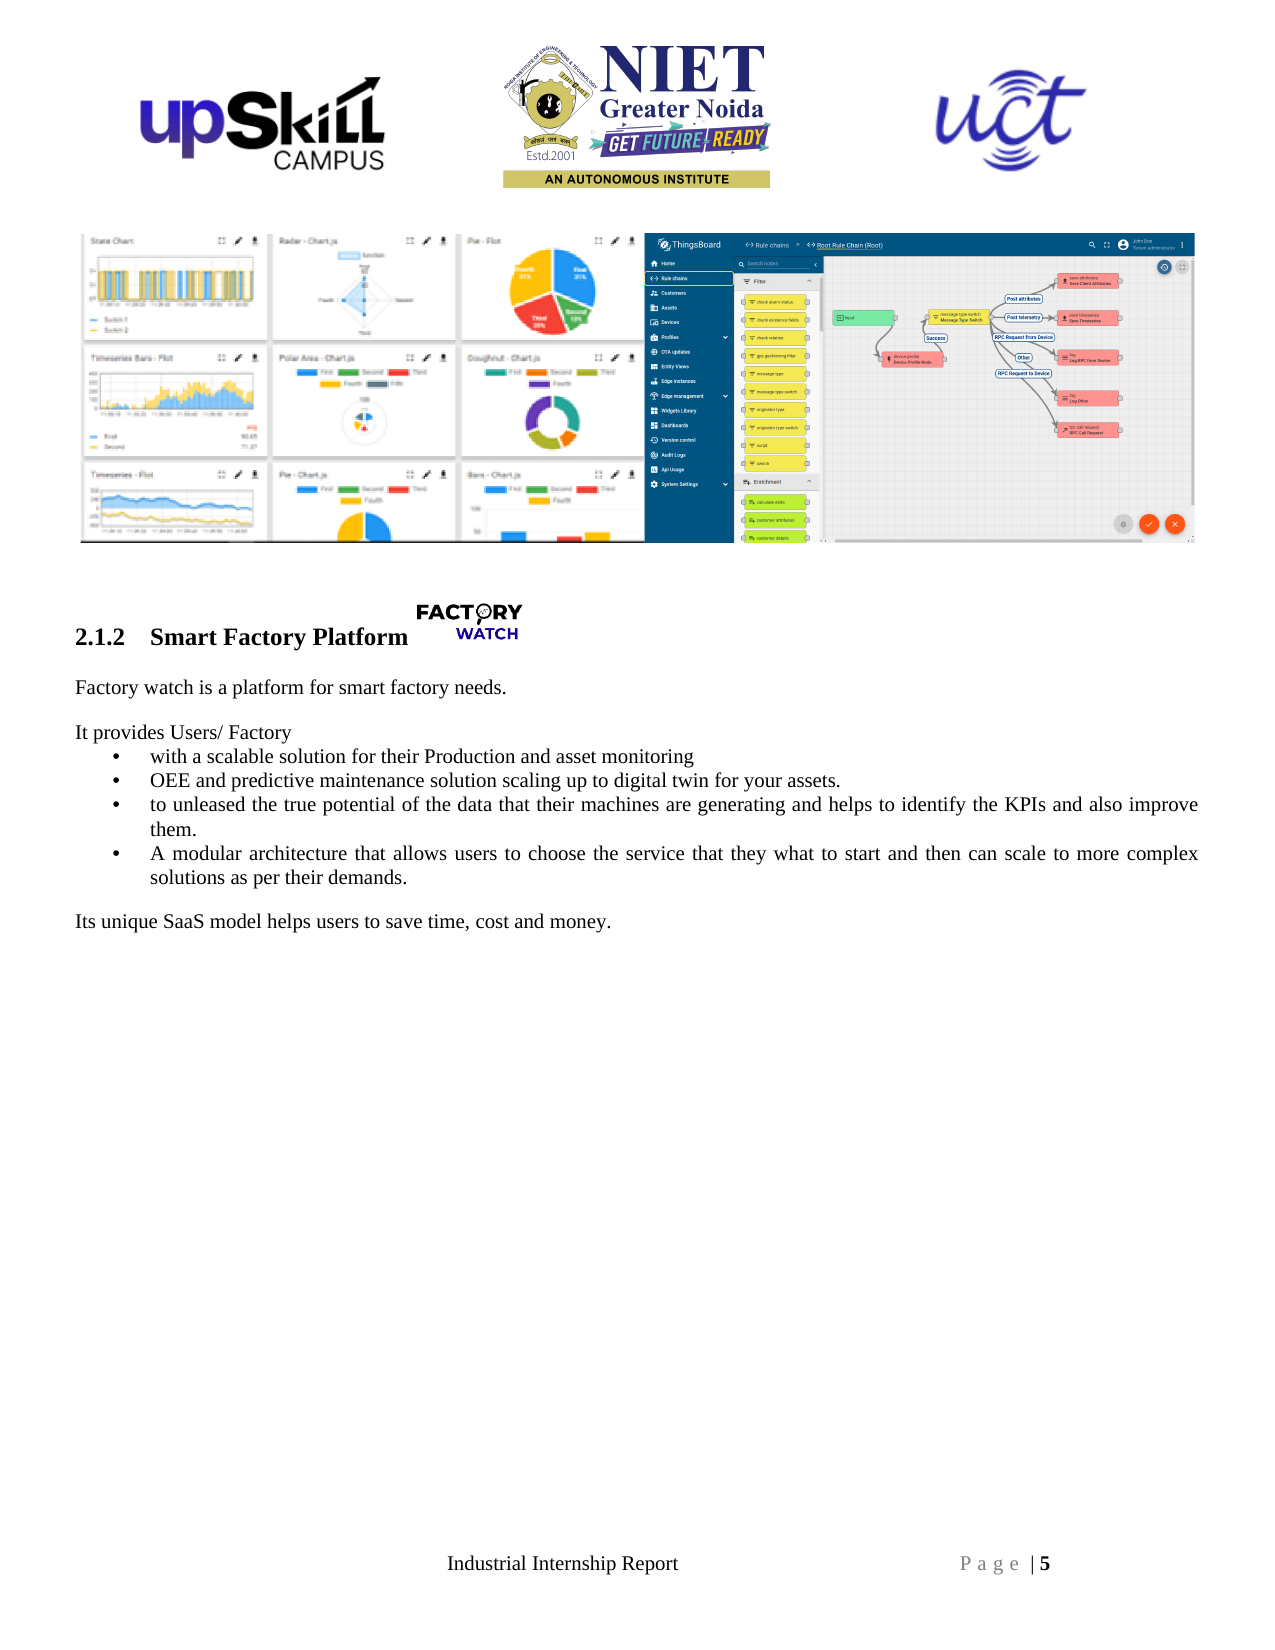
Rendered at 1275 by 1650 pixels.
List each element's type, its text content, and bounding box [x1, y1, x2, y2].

text Factory watch is a platform for smart factory needs. [75, 675, 1200, 699]
picture [99, 58, 427, 176]
picture [489, 46, 786, 188]
text It provides Users/ Factory [75, 720, 1200, 744]
picture [933, 61, 1092, 173]
picture [80, 233, 1195, 543]
list A modular architecture that allows users to choose the service that they what to start and then can scale to more complex solutions as per their demands. [112, 841, 1200, 889]
subtitle Smart Factory Platform [75, 622, 1200, 650]
picture [415, 601, 528, 643]
list OEE and predictive maintenance solution scaling up to digital twin for your assets. [112, 768, 1200, 792]
list with a scalable solution for their Production and asset monitoring [112, 744, 1200, 768]
text Its unique SaaS model helps users to save time, cost and money. [75, 909, 1200, 933]
picture [648, 274, 731, 283]
list to unleased the true potential of the data that their machines are generating and helps to identify the KPIs and also improve them. [112, 792, 1200, 841]
